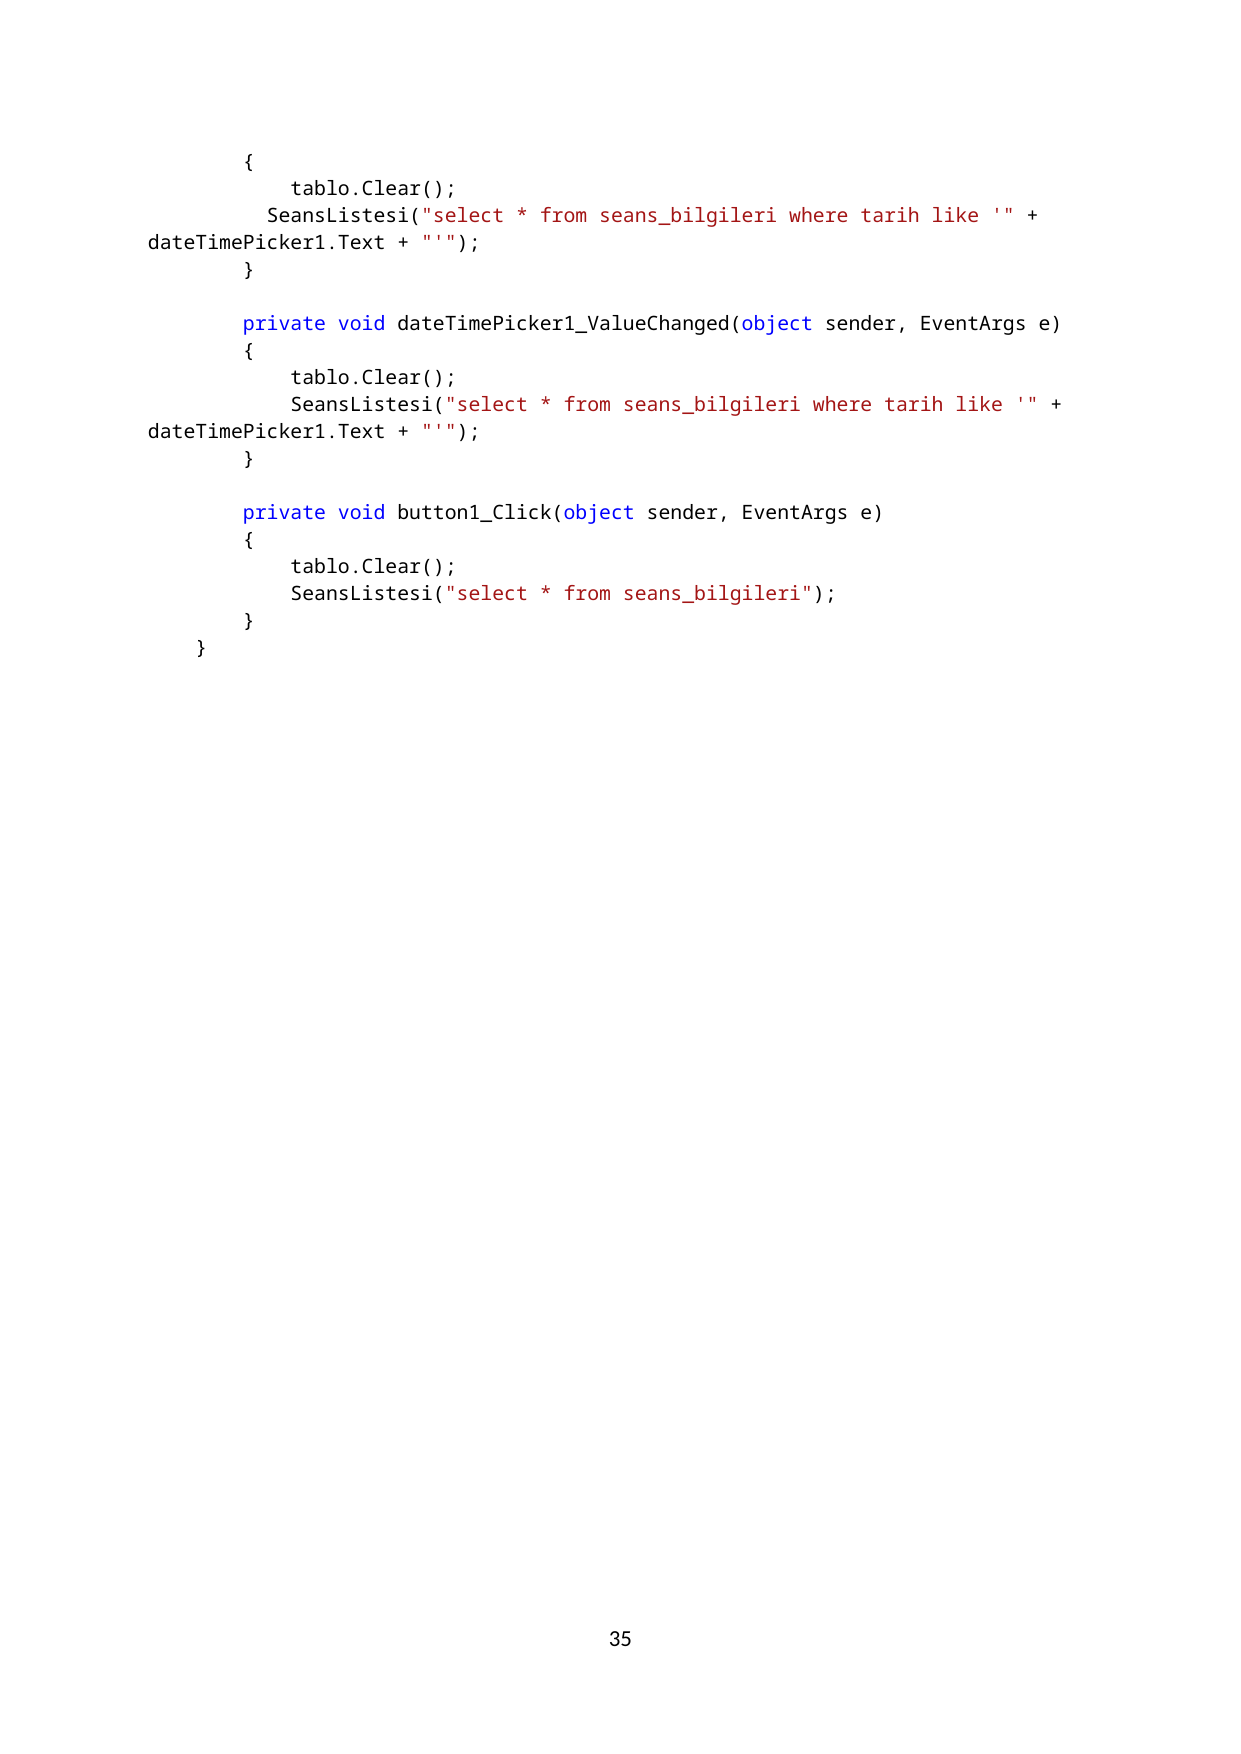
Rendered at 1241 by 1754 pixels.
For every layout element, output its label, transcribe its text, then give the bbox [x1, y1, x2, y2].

text } [148, 606, 1093, 633]
text } [148, 444, 1093, 471]
text private void dateTimePicker1_ValueChanged(object sender, EventArgs e) [148, 309, 1093, 336]
text tablo.Clear(); [148, 174, 1093, 202]
text tablo.Clear(); [148, 552, 1093, 579]
text } [148, 256, 1093, 282]
text tablo.Clear(); [148, 363, 1093, 390]
text } [148, 633, 1093, 660]
text SeansListesi("select * from seans_bilgileri where tarih like '" + dateTimePicker1.Text + "'"); [148, 390, 1093, 444]
text SeansListesi("select * from seans_bilgileri"); [148, 579, 1093, 606]
text { [148, 148, 1093, 174]
text { [148, 525, 1093, 552]
text SeansListesi("select * from seans_bilgileri where tarih like '" + dateTimePicker1.Text + "'"); [148, 202, 1093, 256]
text { [148, 336, 1093, 363]
text private void button1_Click(object sender, EventArgs e) [148, 498, 1093, 525]
